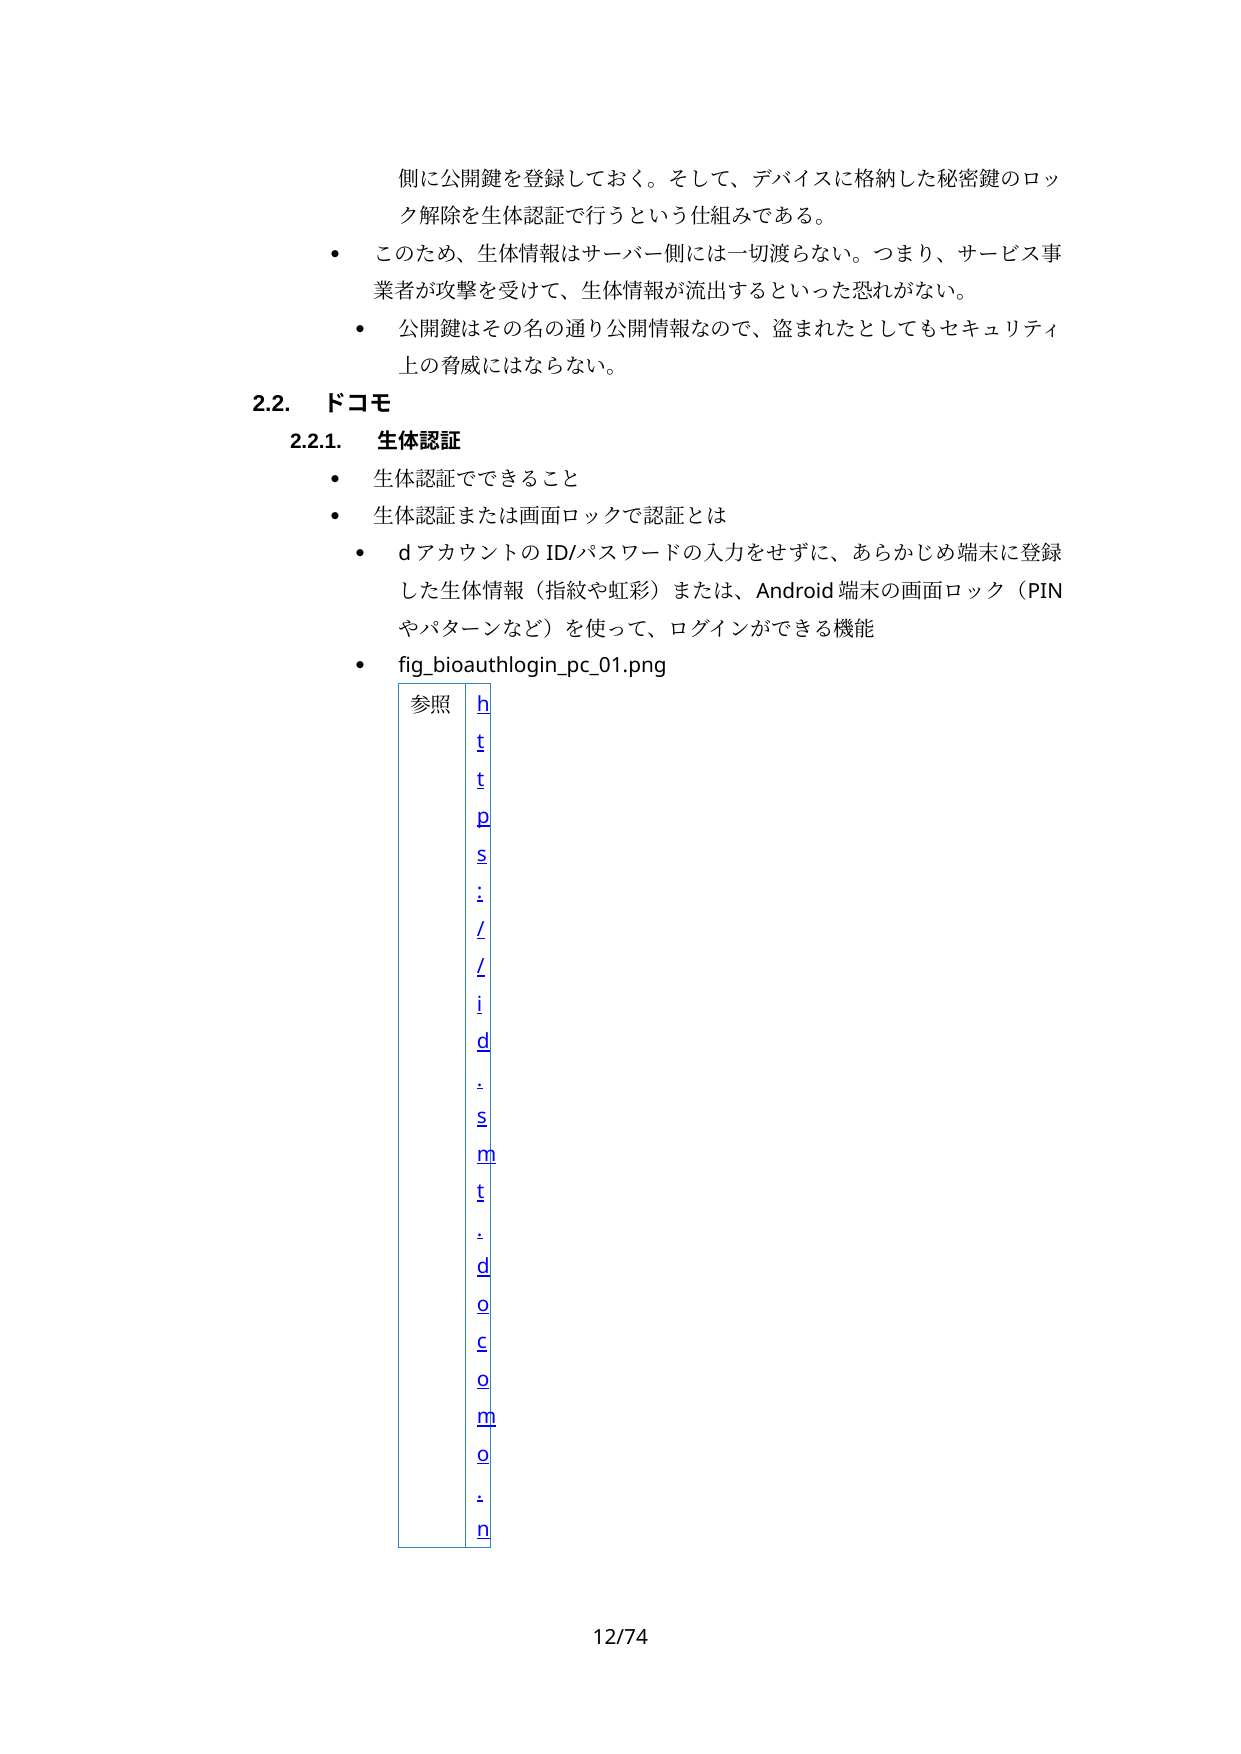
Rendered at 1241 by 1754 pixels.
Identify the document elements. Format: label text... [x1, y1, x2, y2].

subtitle ドコモ [252, 383, 1058, 421]
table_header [466, 684, 490, 1547]
list fig_bioauthlogin_pc_01.png [356, 646, 1063, 683]
list dアカウントのID/パスワードの入力をせずに、あらかじめ端末に登録した生体情報（指紋や虹彩）または、Android端末の画面ロック（PINやパターンなど）を使って、ログインができる機能 [356, 533, 1063, 646]
list 生体認証でできること [331, 458, 1063, 496]
list このため、生体情報はサーバー側には一切渡らない。つまり、サービス事業者が攻撃を受けて、生体情報が流出するといった恐れがない。 [331, 233, 1063, 308]
list 公開鍵はその名の通り公開情報なので、盗まれたとしてもセキュリティ上の脅威にはならない。 [356, 308, 1063, 383]
list 生体認証または画面ロックで認証とは [331, 496, 1063, 533]
table_header 参照 [399, 684, 465, 1547]
subtitle 生体認証 [290, 421, 1063, 458]
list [356, 158, 1063, 233]
